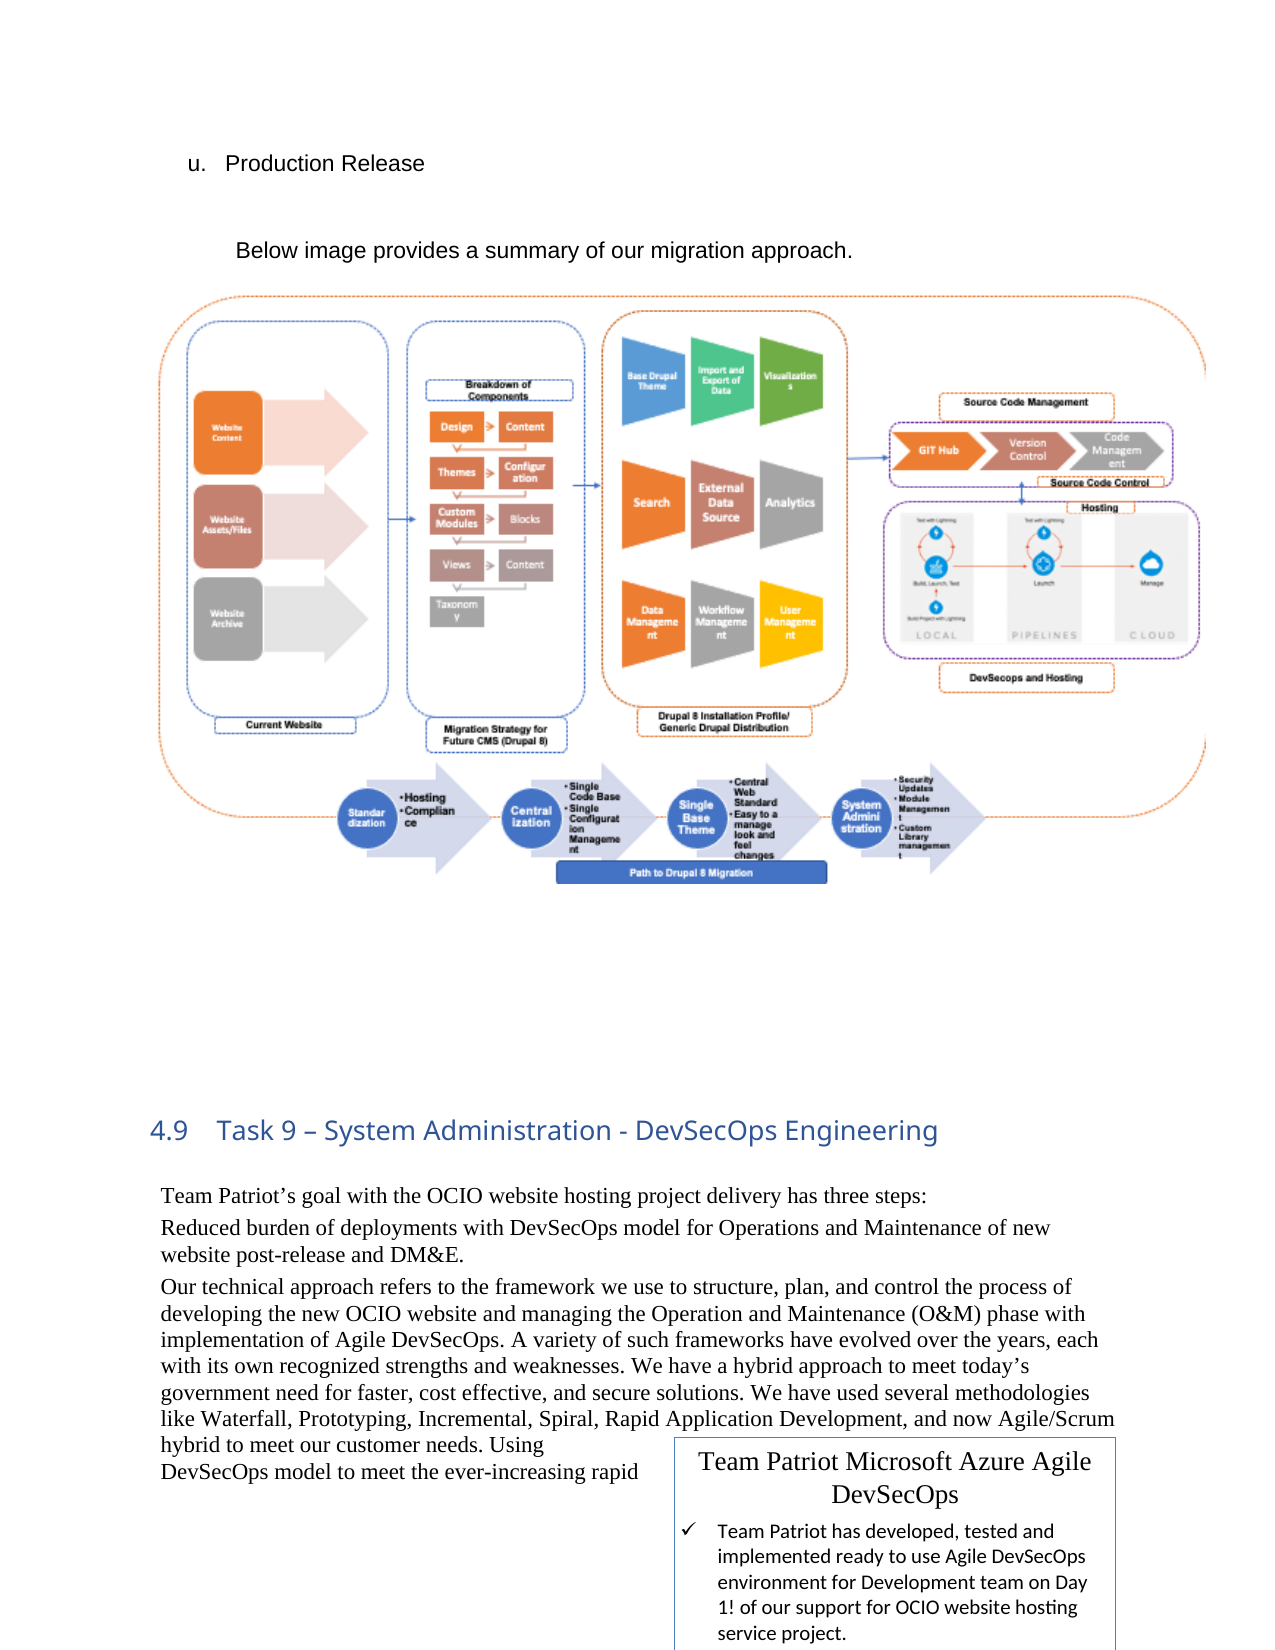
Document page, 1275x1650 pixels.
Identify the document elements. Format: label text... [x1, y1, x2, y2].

text Team Patriot’s goal with the OCIO website hosting project delivery has three steps: [160, 1182, 1125, 1208]
subtitle 4.9 Task 9 – System Administration - DevSecOps Engineering [150, 1112, 1125, 1148]
text Below image provides a summary of our migration approach. [225, 237, 1125, 264]
list Production Release [187, 150, 1125, 176]
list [160, 1273, 1125, 1484]
text Reduced burden of deployments with DevSecOps model for Operations and Maintenance of new website post-release and DM&E. [160, 1214, 1125, 1267]
picture [150, 290, 1206, 884]
